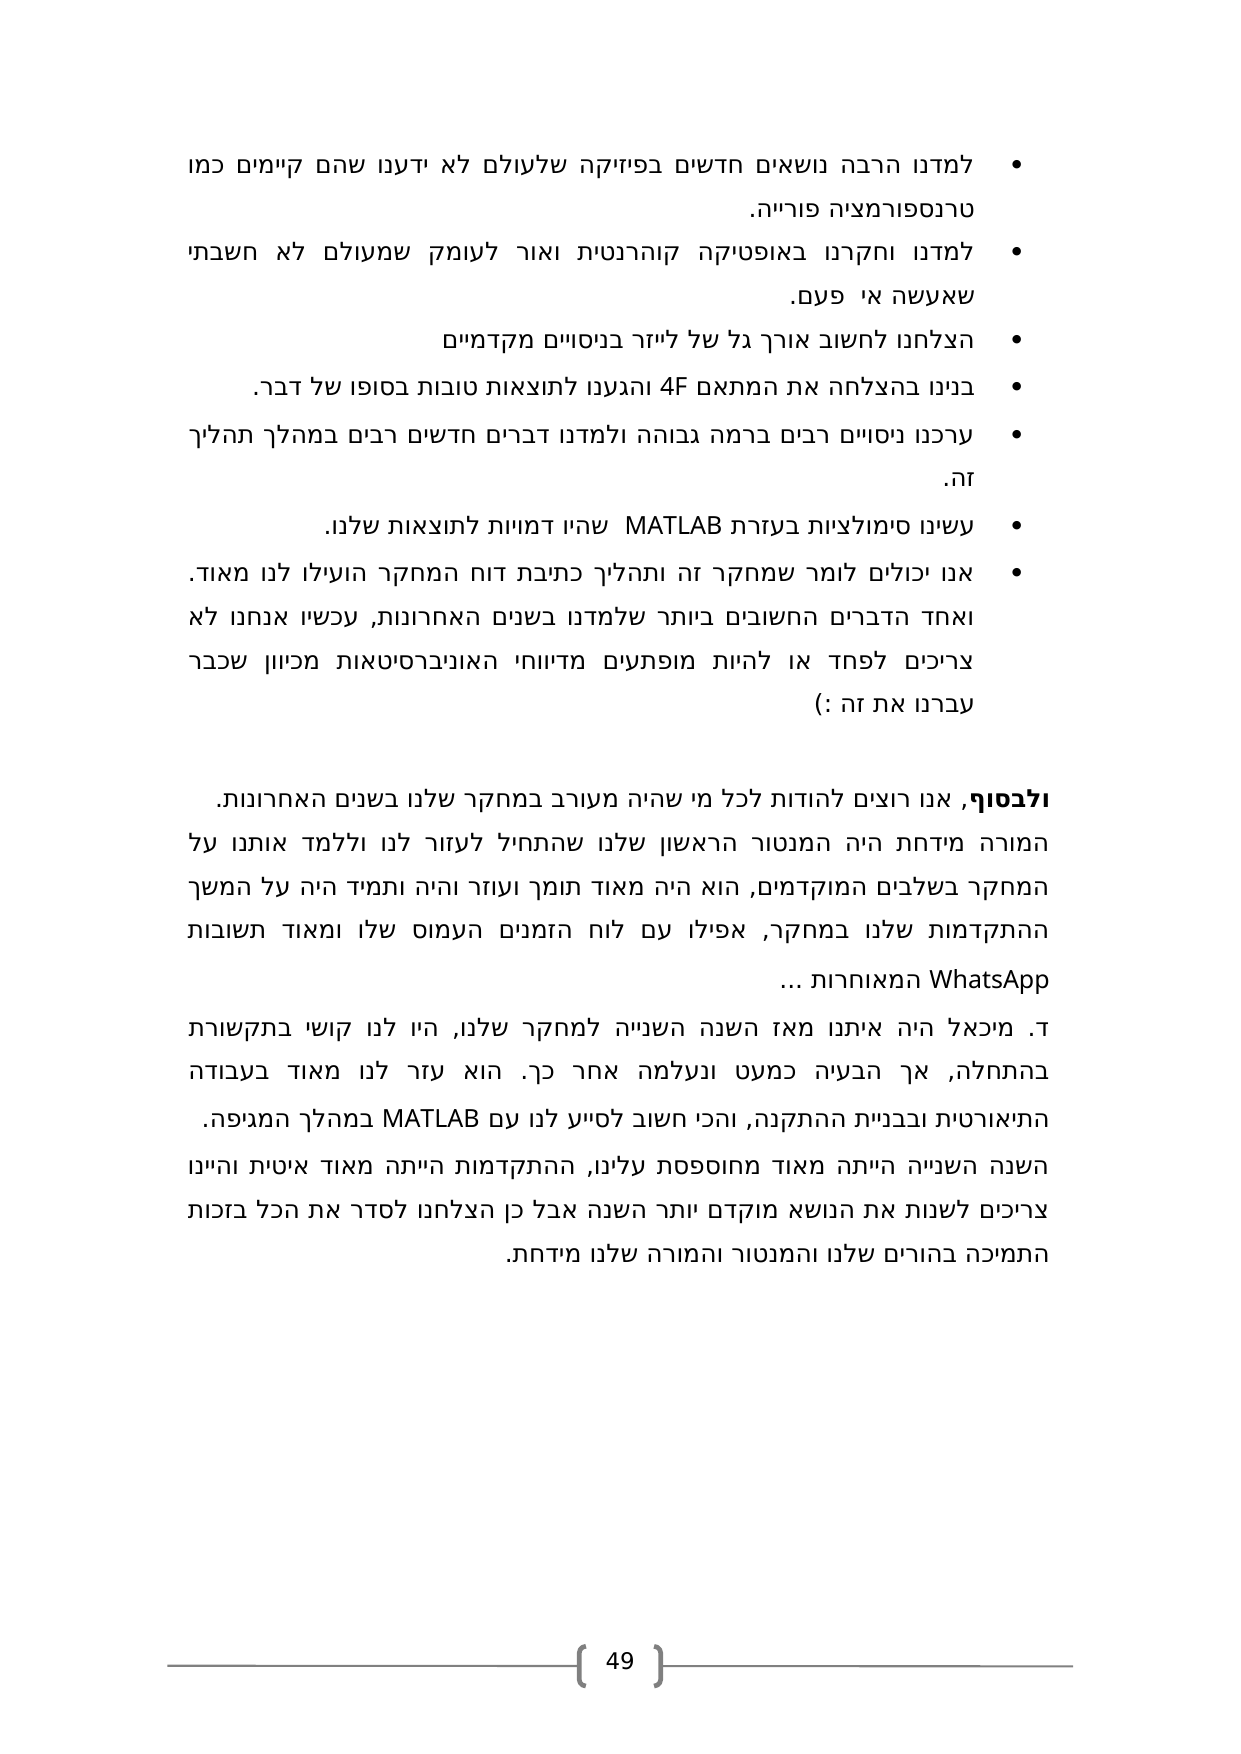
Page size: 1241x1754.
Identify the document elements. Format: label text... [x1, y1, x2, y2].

list ולבסוף, אנו רוצים להודות לכל מי שהיה מעורב במחקר שלנו בשנים האחרונות. [187, 784, 1050, 813]
list למדנו הרבה נושאים חדשים בפיזיקה שלעולם לא ידענו שהם קיימים כמו טרנספורמציה פורייה. [187, 150, 1012, 223]
list עשינו סימולציות בעזרת MATLAB שהיו דמויות לתוצאות שלנו. [187, 507, 1012, 541]
list השנה השנייה הייתה מאוד מחוספסת עלינו, ההתקדמות הייתה מאוד איטית והיינו צריכים לשנות את הנושא מוקדם יותר השנה אבל כן הצלחנו לסדר את הכל בזכות התמיכה בהורים שלנו והמנטור והמורה שלנו מידחת. [187, 1151, 1050, 1268]
list המורה מידחת היה המנטור הראשון שלנו שהתחיל לעזור לנו וללמד אותנו על המחקר בשלבים המוקדמים, הוא היה מאוד תומך ועוזר והיה ותמיד היה על המשך ההתקדמות שלנו במחקר, אפילו עם לוח הזמנים העמוס שלו ומאוד תשובות WhatsApp המאוחרות ... [187, 828, 1050, 996]
list ד. מיכאל היה איתנו מאז השנה השנייה למחקר שלנו, היו לנו קושי בתקשורת בהתחלה, אך הבעיה כמעט ונעלמה אחר כך. הוא עזר לנו מאוד בעבודה התיאורטית ובבניית ההתקנה, והכי חשוב לסייע לנו עם MATLAB במהלך המגיפה. [187, 1013, 1050, 1134]
list הצלחנו לחשוב אורך גל של לייזר בניסויים מקדמיים [187, 325, 1012, 354]
list ערכנו ניסויים רבים ברמה גבוהה ולמדנו דברים חדשים רבים במהלך תהליך זה. [187, 420, 1012, 493]
list למדנו וחקרנו באופטיקה קוהרנטית ואור לעומק שמעולם לא חשבתי שאעשה אי פעם. [187, 237, 1012, 310]
list בנינו בהצלחה את המתאם 4F והגענו לתוצאות טובות בסופו של דבר. [187, 369, 1012, 403]
list אנו יכולים לומר שמחקר זה ותהליך כתיבת דוח המחקר הועילו לנו מאוד. ואחד הדברים החשובים ביותר שלמדנו בשנים האחרונות, עכשיו אנחנו לא צריכים לפחד או להיות מופתעים מדיווחי האוניברסיטאות מכיוון שכבר עברנו את זה :) [187, 558, 1012, 719]
